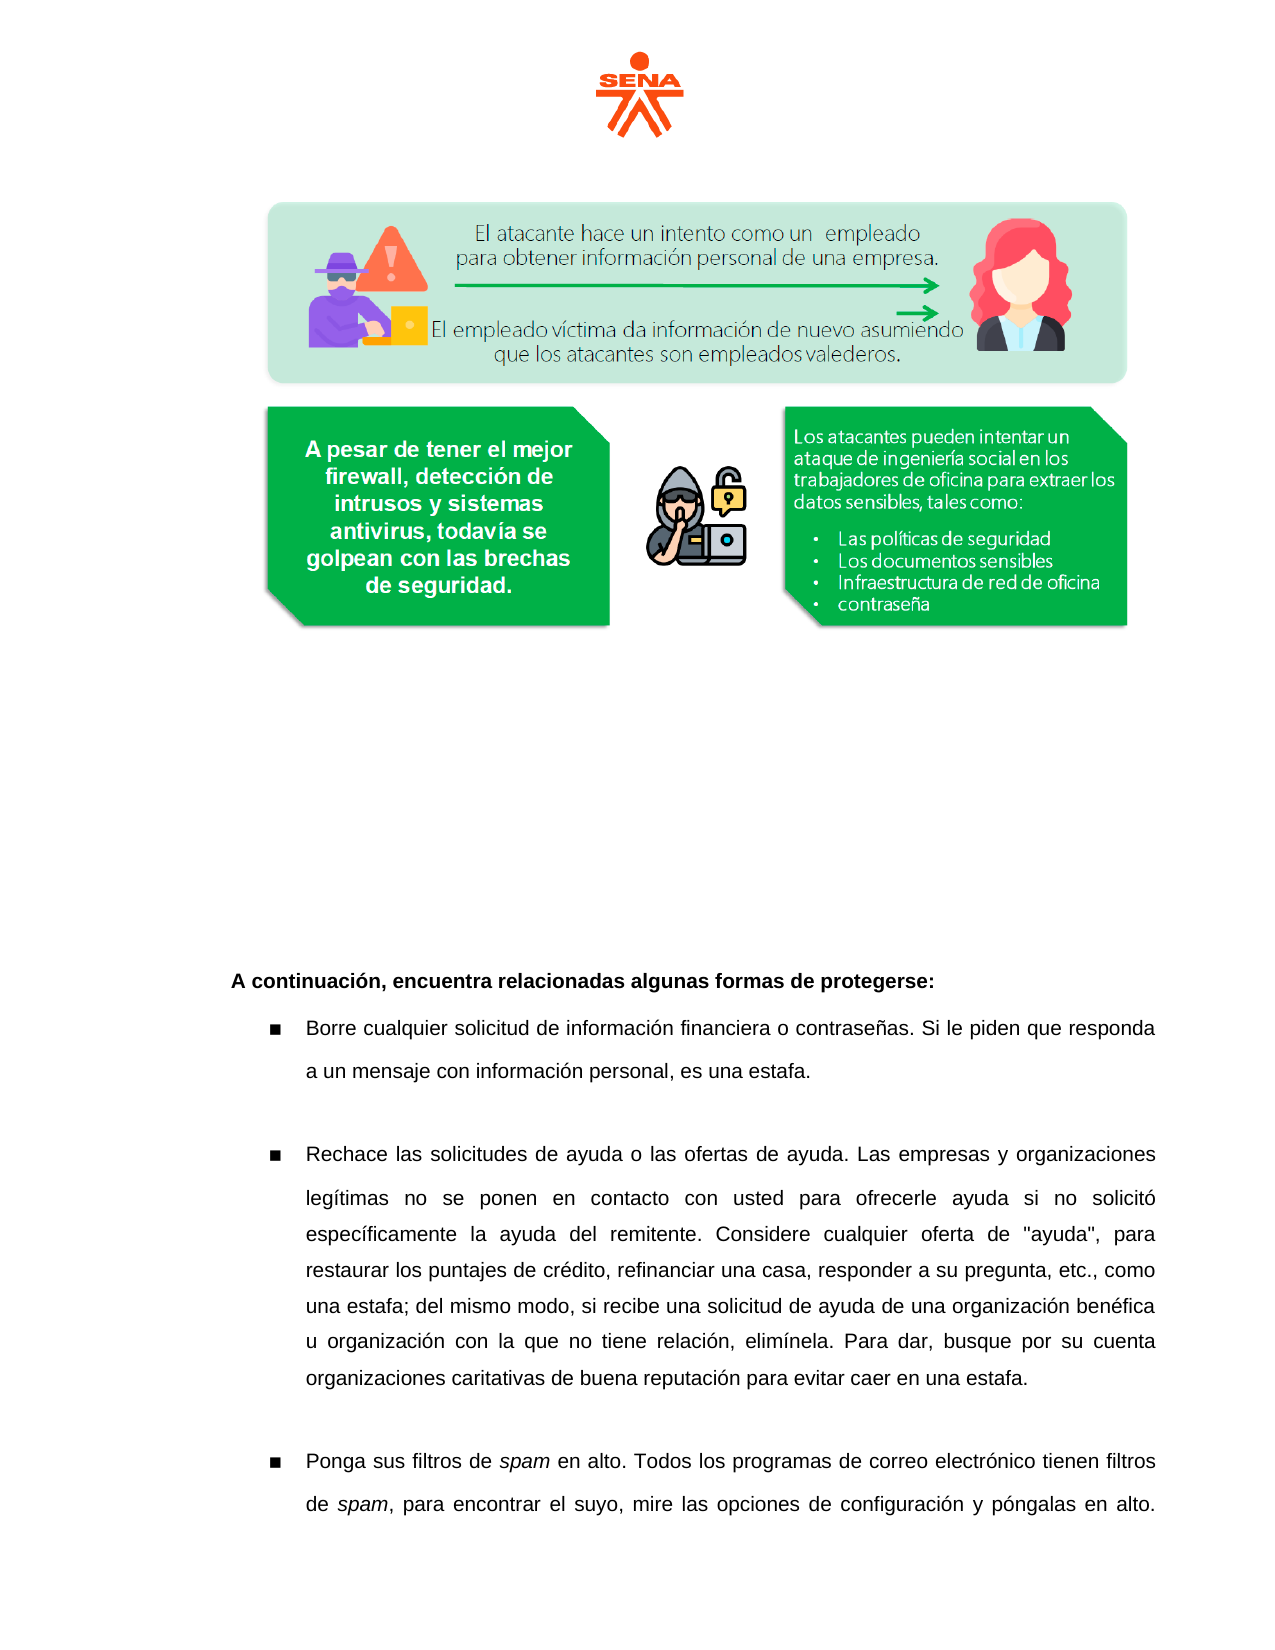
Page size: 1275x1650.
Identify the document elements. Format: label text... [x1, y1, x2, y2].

text A continuación, encuentra relacionadas algunas formas de protegerse: [231, 968, 1157, 992]
list Borre cualquier solicitud de información financiera o contraseñas. Si le piden que responda a un mensaje con información personal, es una estafa. [268, 1004, 1157, 1083]
picture [249, 180, 1146, 633]
list Rechace las solicitudes de ayuda o las ofertas de ayuda. Las empresas y organizaciones legítimas no se ponen en contacto con usted para ofrecerle ayuda si no solicitó específicamente la ayuda del remitente. Considere cualquier oferta de "ayuda", para restaurar los puntajes de crédito, refinanciar una casa, responder a su pregunta, etc., como una estafa; del mismo modo, si recibe una solicitud de ayuda de una organización benéfica u organización con la que no tiene relación, elimínela. Para dar, busque por su cuenta organizaciones caritativas de buena reputación para evitar caer en una estafa. [268, 1131, 1157, 1389]
picture [585, 48, 690, 142]
